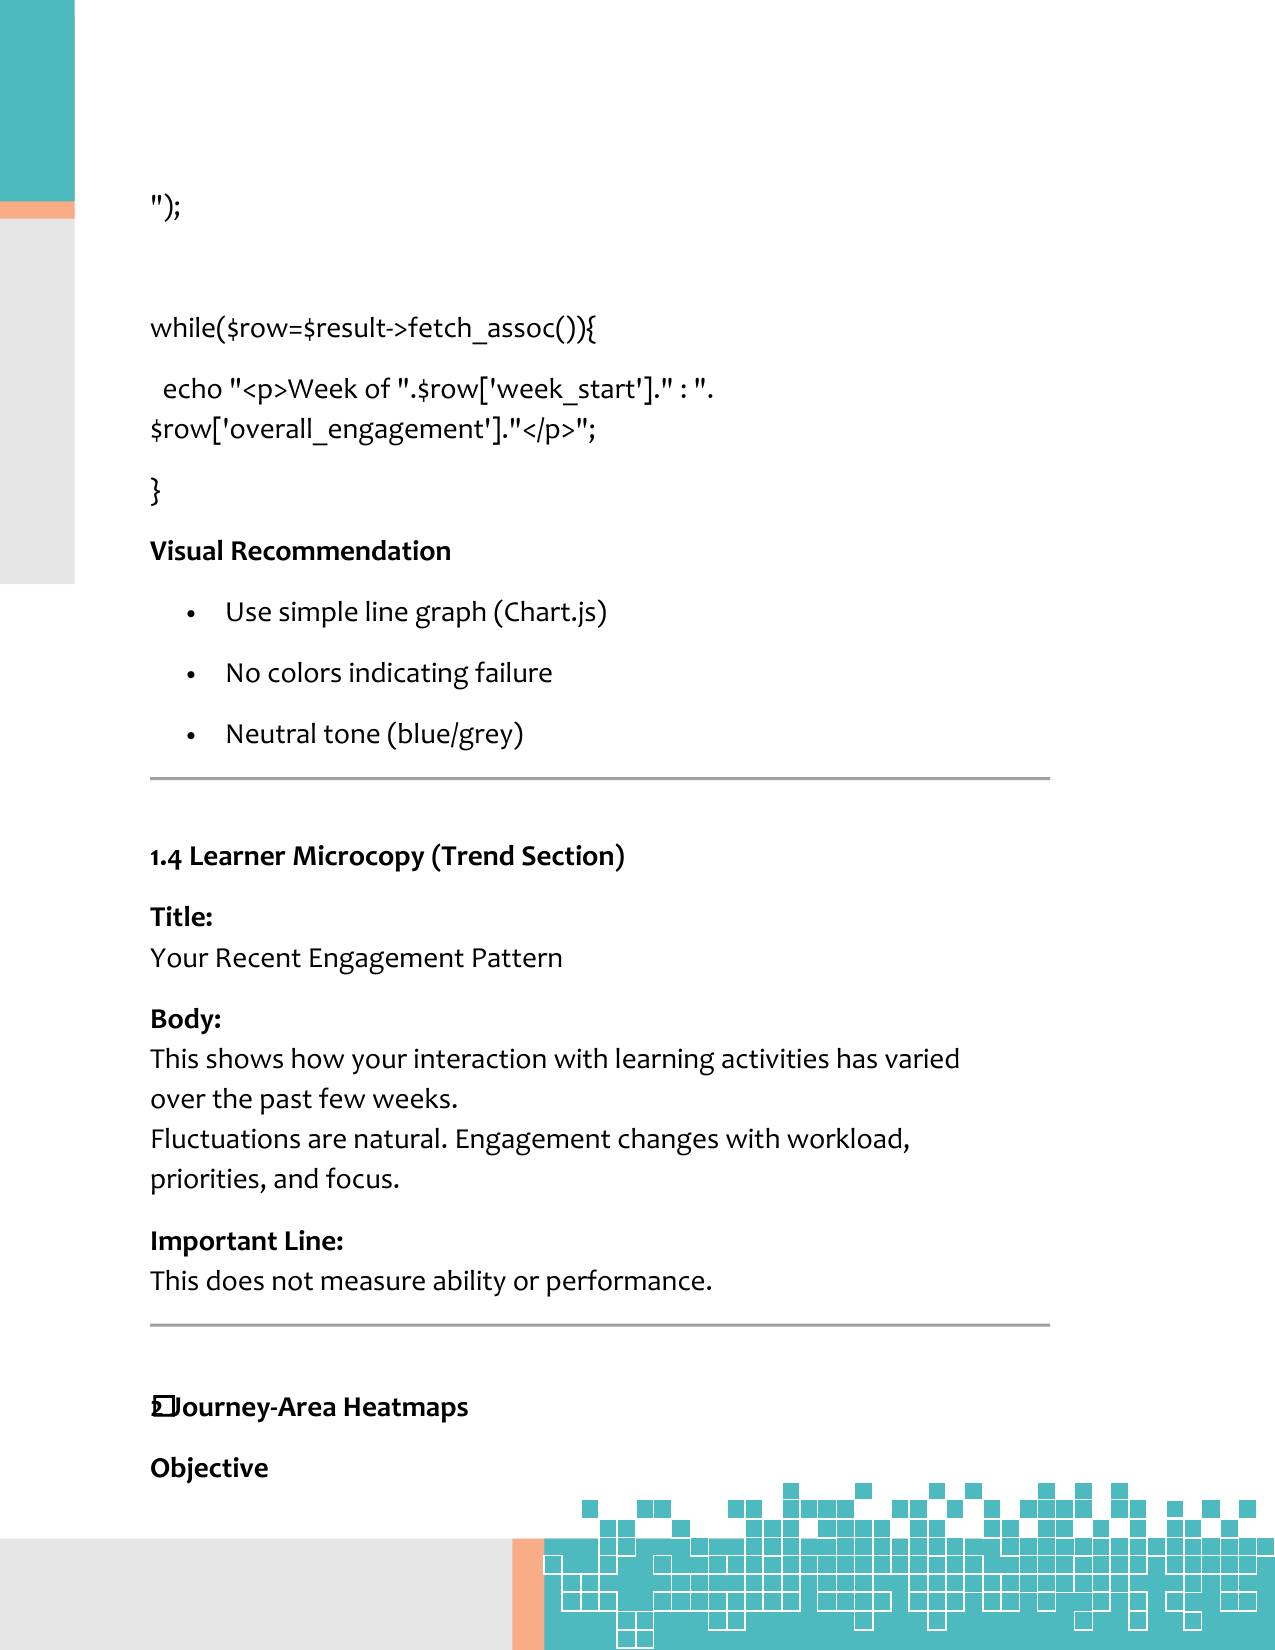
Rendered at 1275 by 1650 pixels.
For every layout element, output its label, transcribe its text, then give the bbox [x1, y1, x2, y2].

text Body: This shows how your interaction with learning activities has varied over the past few weeks. Fluctuations are natural. Engagement changes with workload, priorities, and focus. [150, 1000, 975, 1197]
text while($row=$result->fetch_assoc()){ [150, 309, 975, 345]
list Neutral tone (blue/grey) [187, 716, 975, 752]
list No colors indicating failure [187, 655, 975, 691]
text } [150, 472, 975, 507]
text Visual Recommendation [150, 533, 975, 568]
text Important Line: This does not measure ability or performance. [150, 1222, 975, 1298]
text Title: Your Recent Engagement Pattern [150, 899, 975, 975]
text 1.4 Learner Microcopy (Trend Section) [150, 838, 975, 874]
text 2️⃣ Journey-Area Heatmaps [150, 1384, 975, 1424]
list Use simple line graph (Chart.js) [187, 594, 975, 629]
text "); [150, 187, 975, 223]
text Objective [150, 1450, 975, 1486]
text echo "<p>Week of ".$row['week_start']." : ".$row['overall_engagement']."</p>"; [150, 371, 975, 446]
